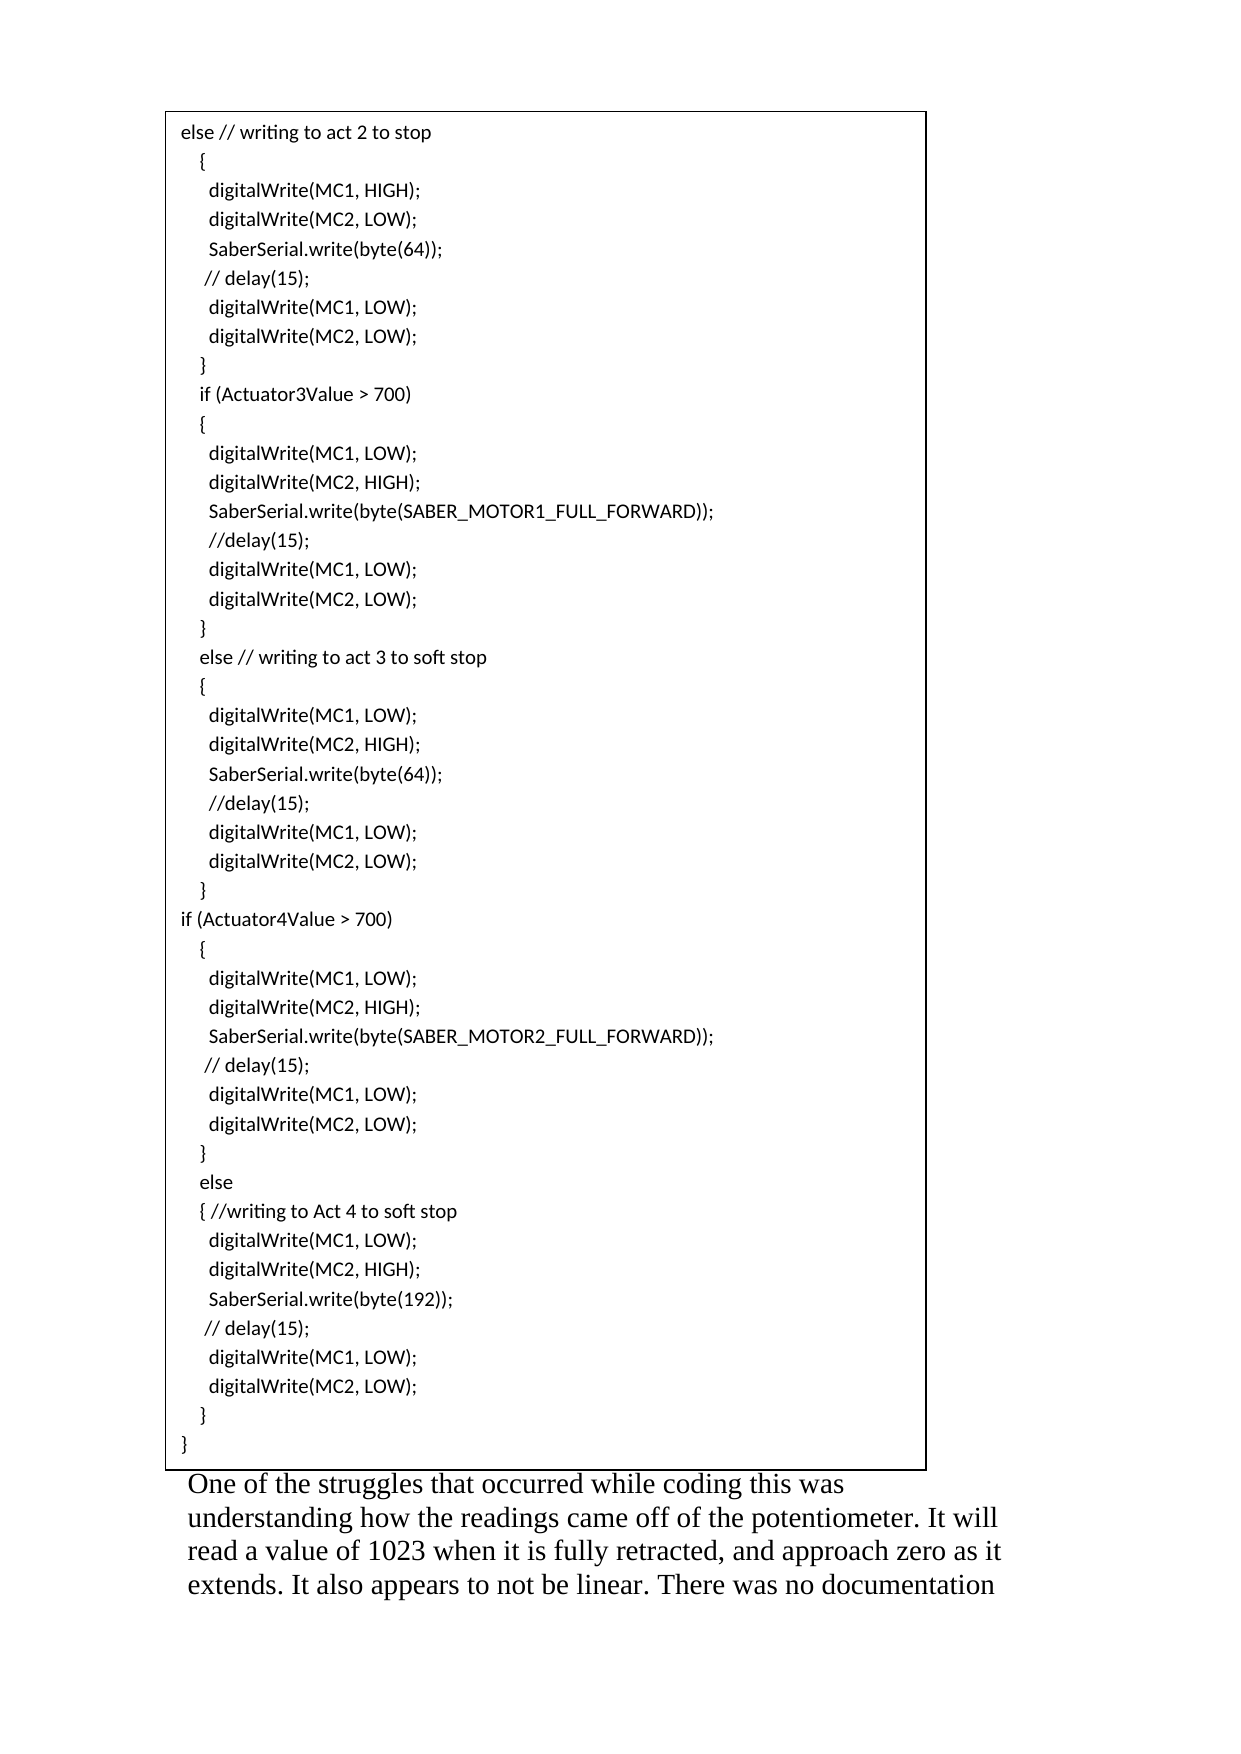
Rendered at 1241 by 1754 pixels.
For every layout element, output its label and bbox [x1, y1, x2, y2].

text [187, 1466, 1007, 1600]
